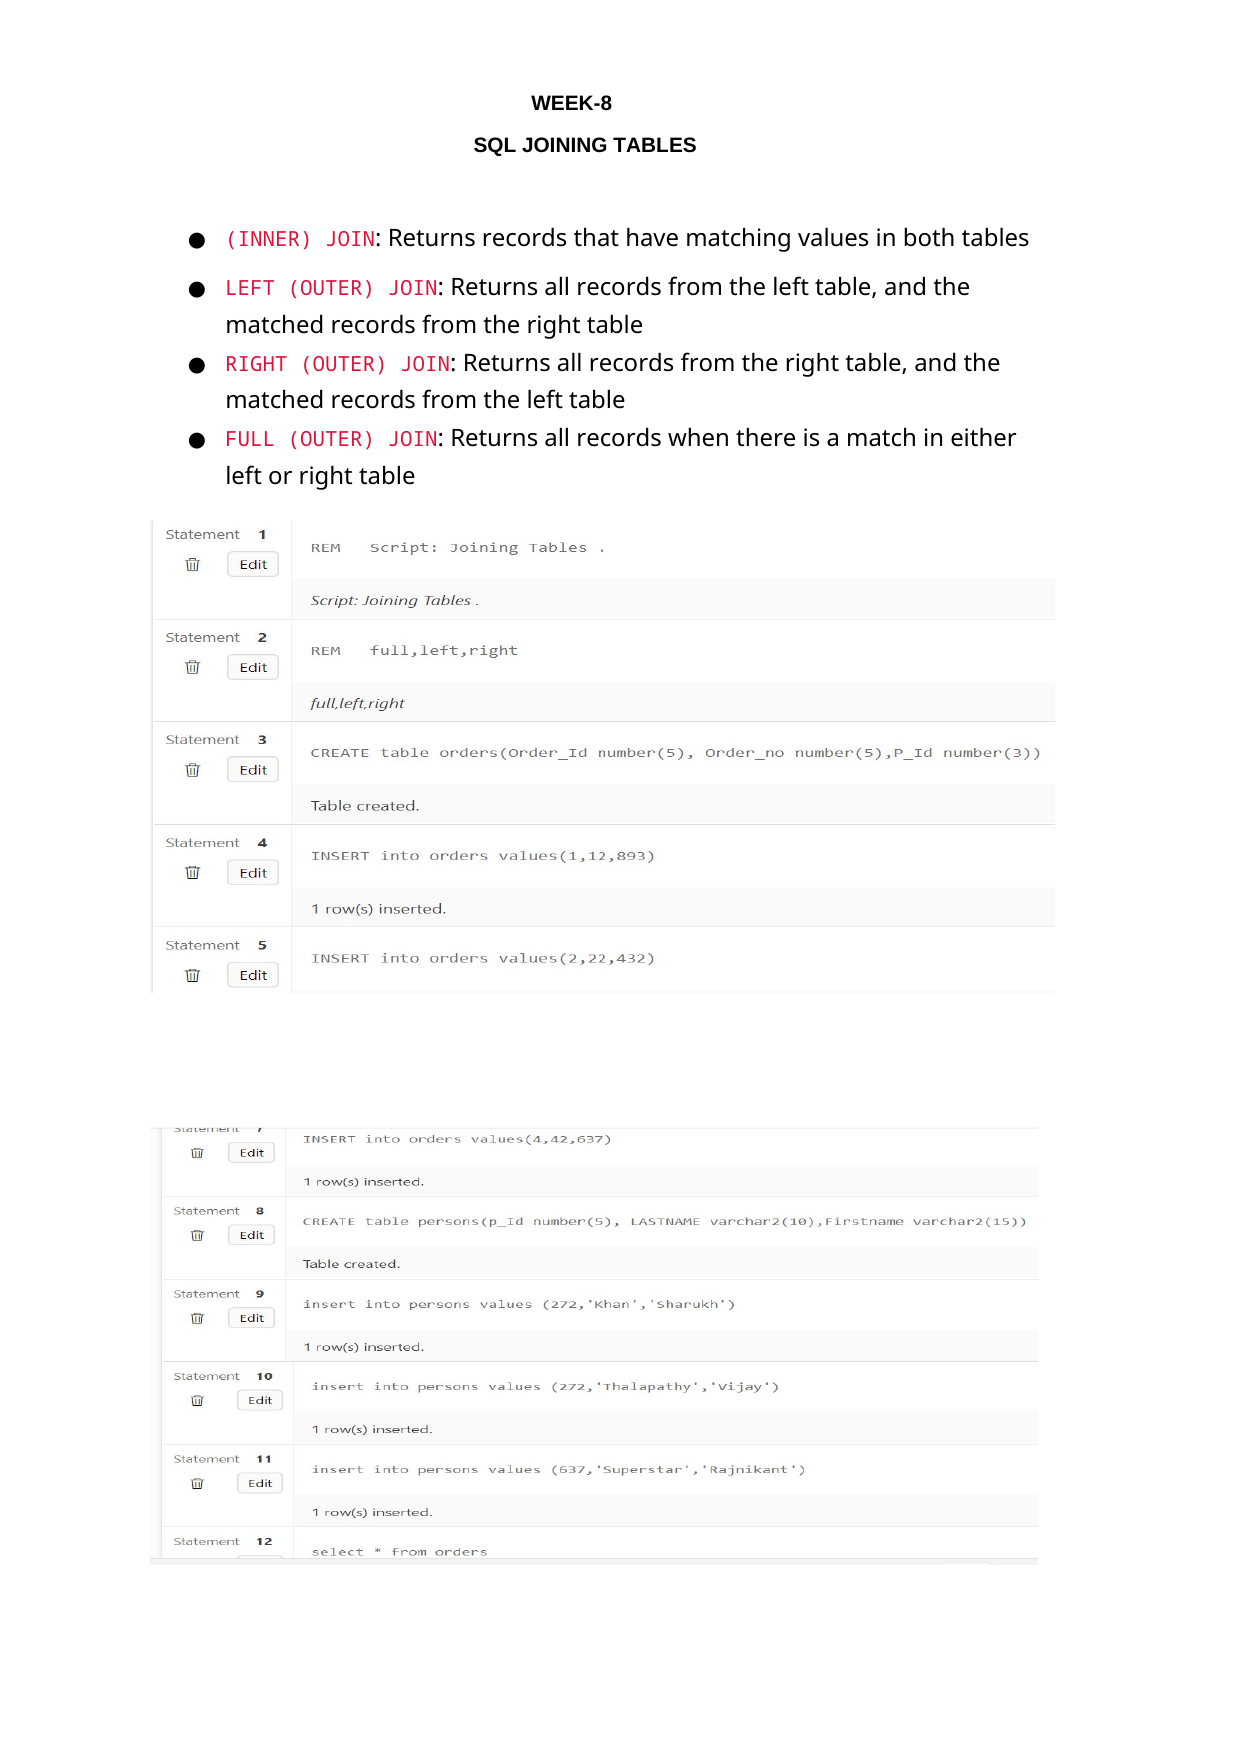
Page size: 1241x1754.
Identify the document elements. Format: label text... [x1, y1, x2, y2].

list (INNER) JOIN: Returns records that have matching values in both tables [188, 216, 1180, 258]
text SQL JOINING TABLES [352, 132, 818, 156]
text WEEK-8 [325, 91, 818, 115]
picture [150, 1127, 1038, 1565]
list RIGHT (OUTER) JOIN: Returns all records from the right table, and the matched records from the left table [188, 340, 1031, 416]
list FULL (OUTER) JOIN: Returns all records when there is a match in either left or right table [188, 416, 1053, 491]
picture [150, 520, 1056, 993]
list LEFT (OUTER) JOIN: Returns all records from the left table, and the matched records from the right table [188, 265, 1003, 340]
